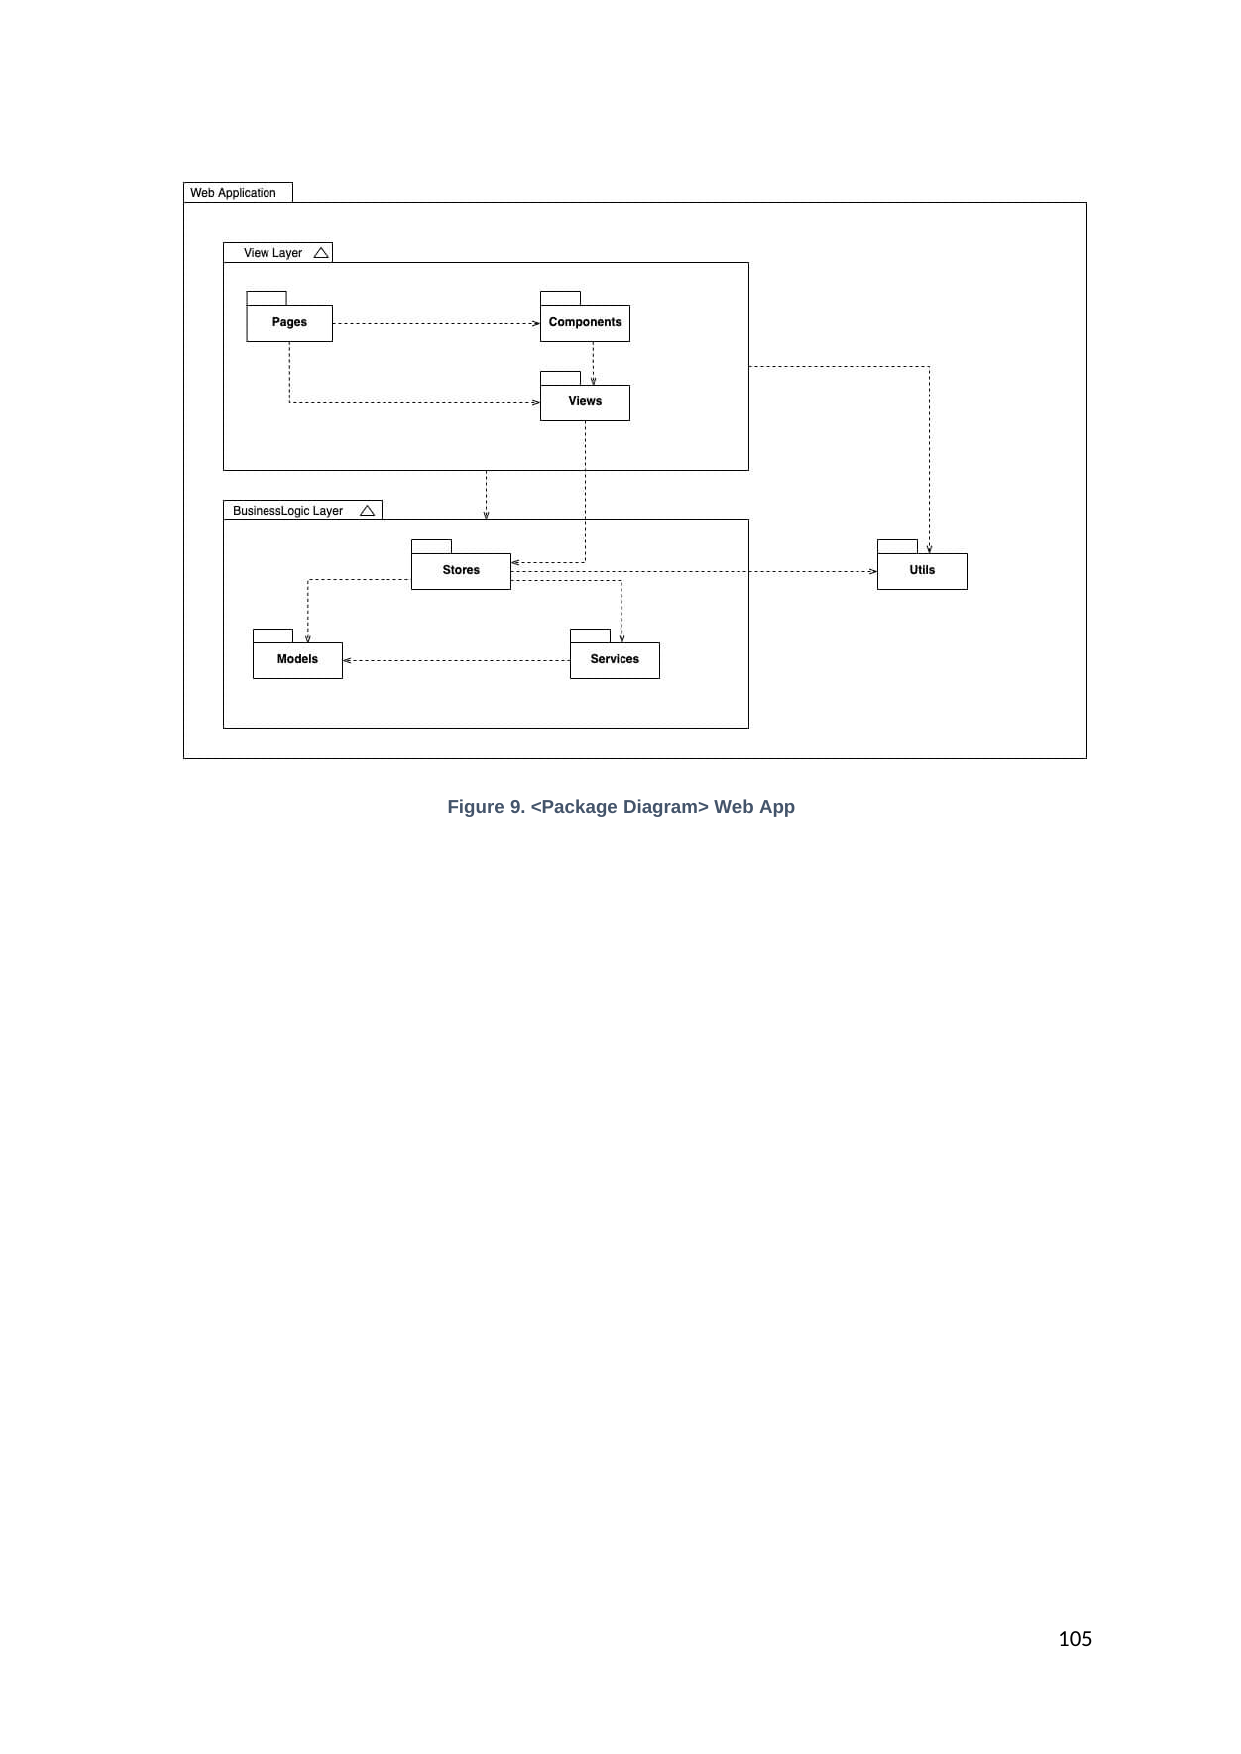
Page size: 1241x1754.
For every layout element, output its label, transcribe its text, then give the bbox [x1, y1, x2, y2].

picture [150, 149, 1093, 765]
